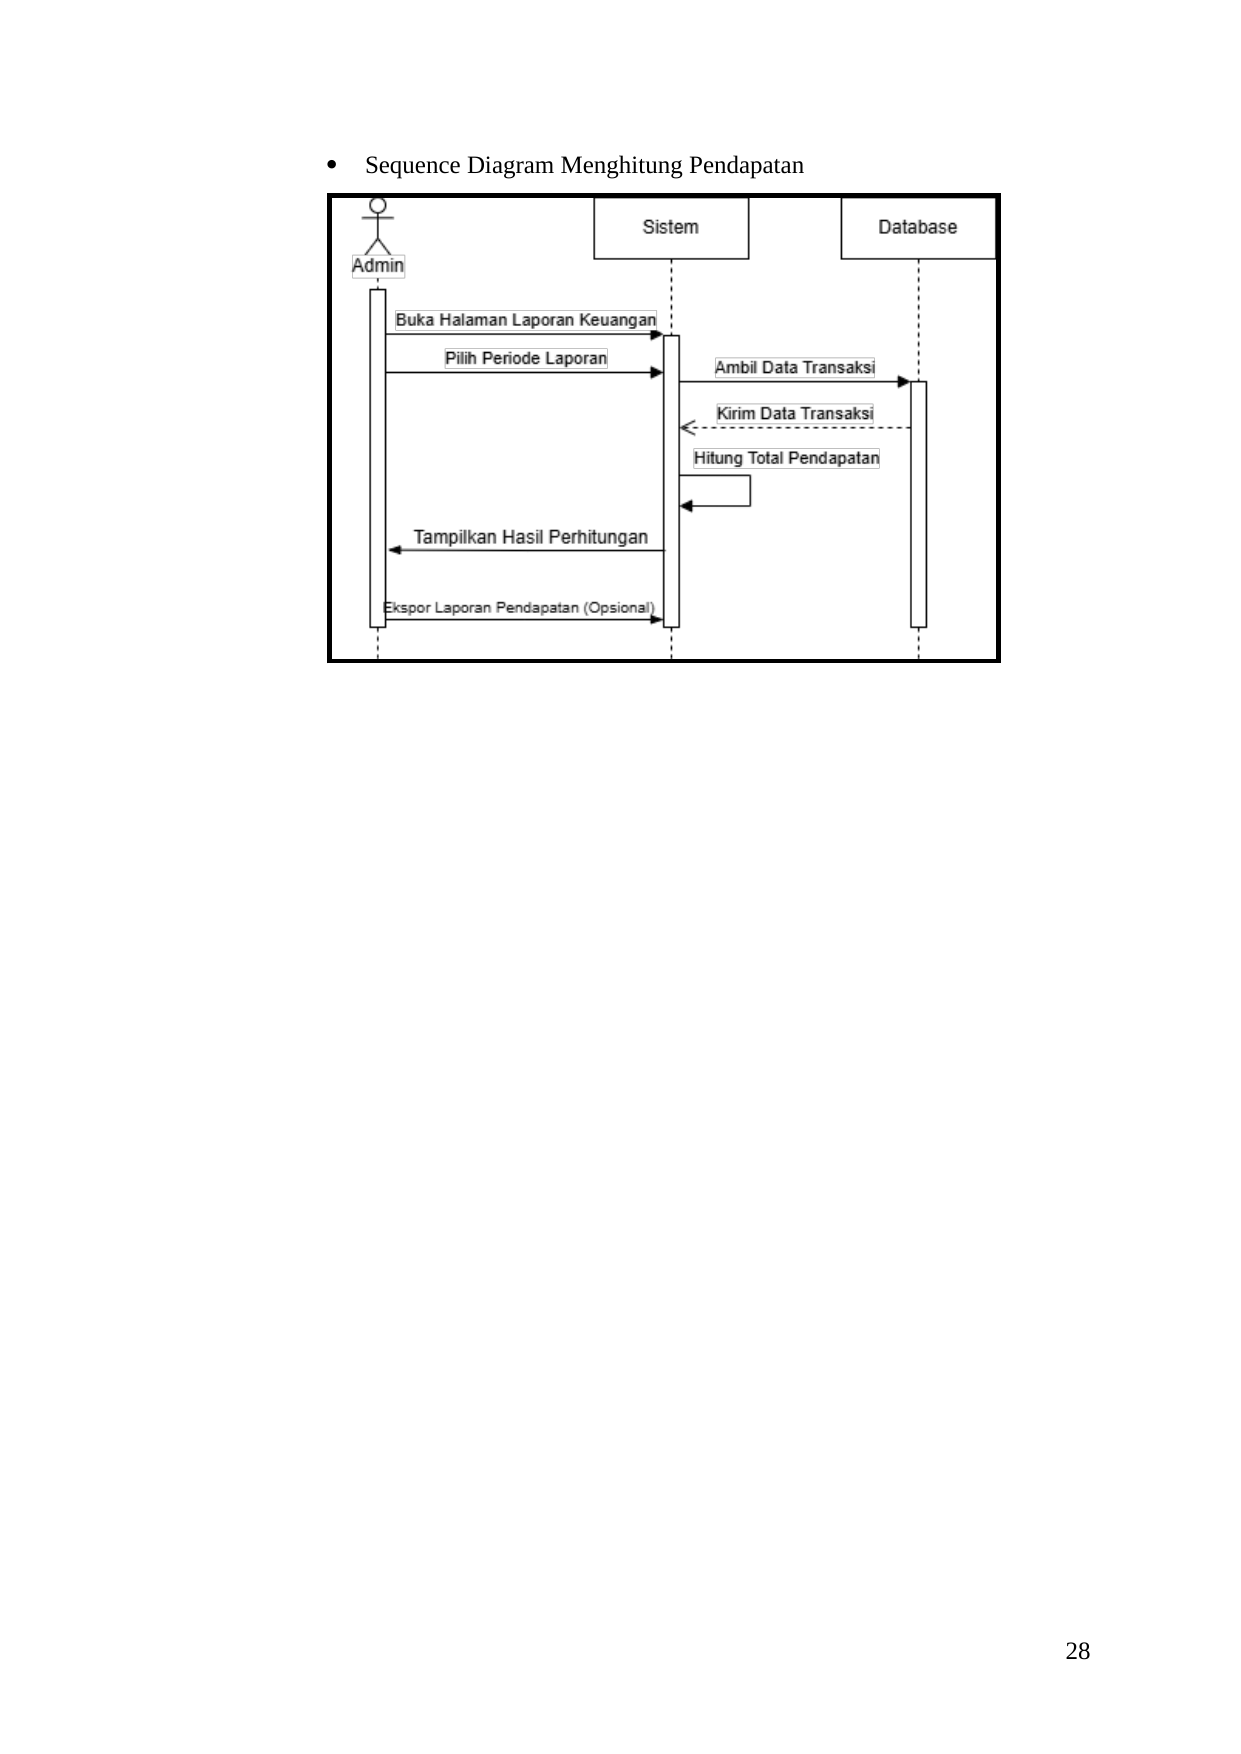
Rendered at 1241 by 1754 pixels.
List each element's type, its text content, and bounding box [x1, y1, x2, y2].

list Sequence Diagram Menghitung Pendapatan [327, 150, 1090, 179]
picture [332, 198, 996, 659]
